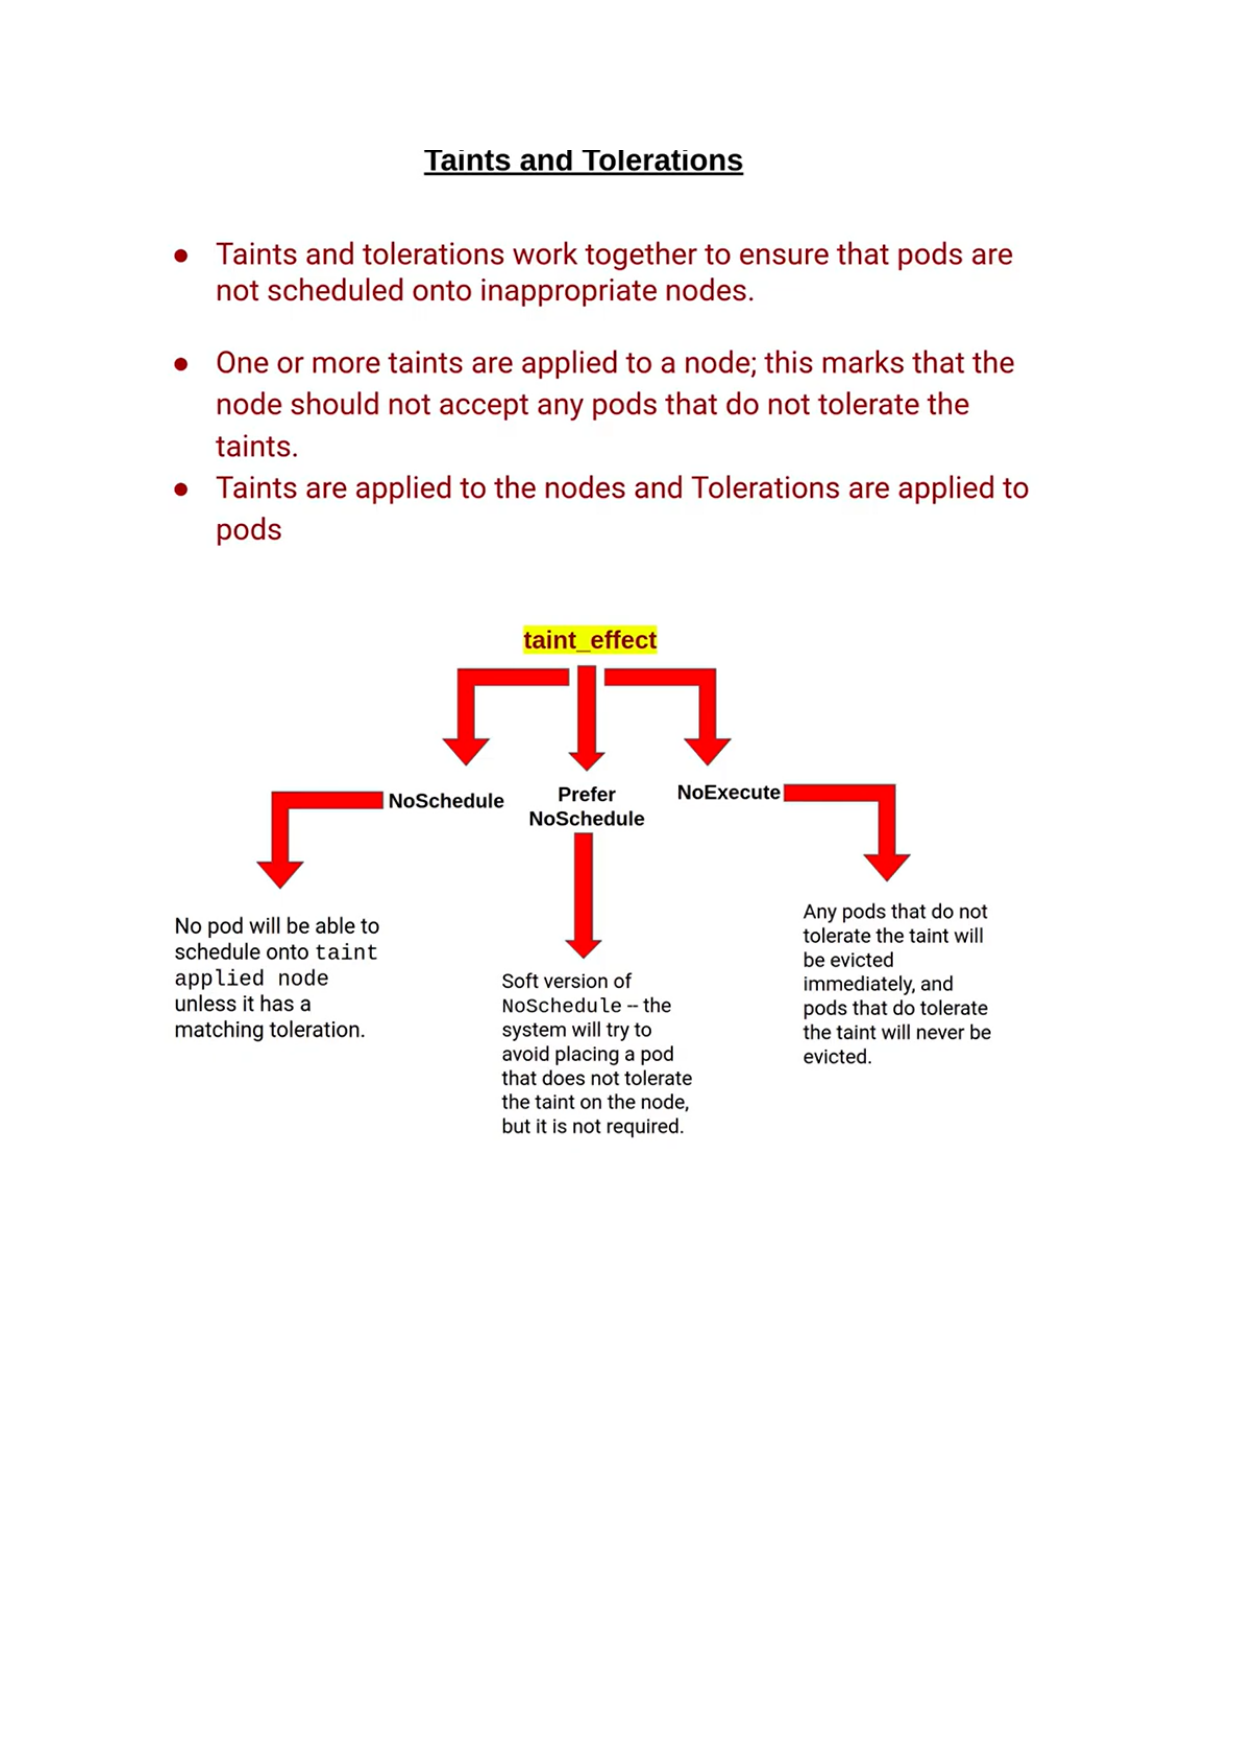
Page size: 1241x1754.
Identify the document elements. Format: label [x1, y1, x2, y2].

picture [150, 150, 1080, 548]
picture [150, 613, 1039, 1153]
